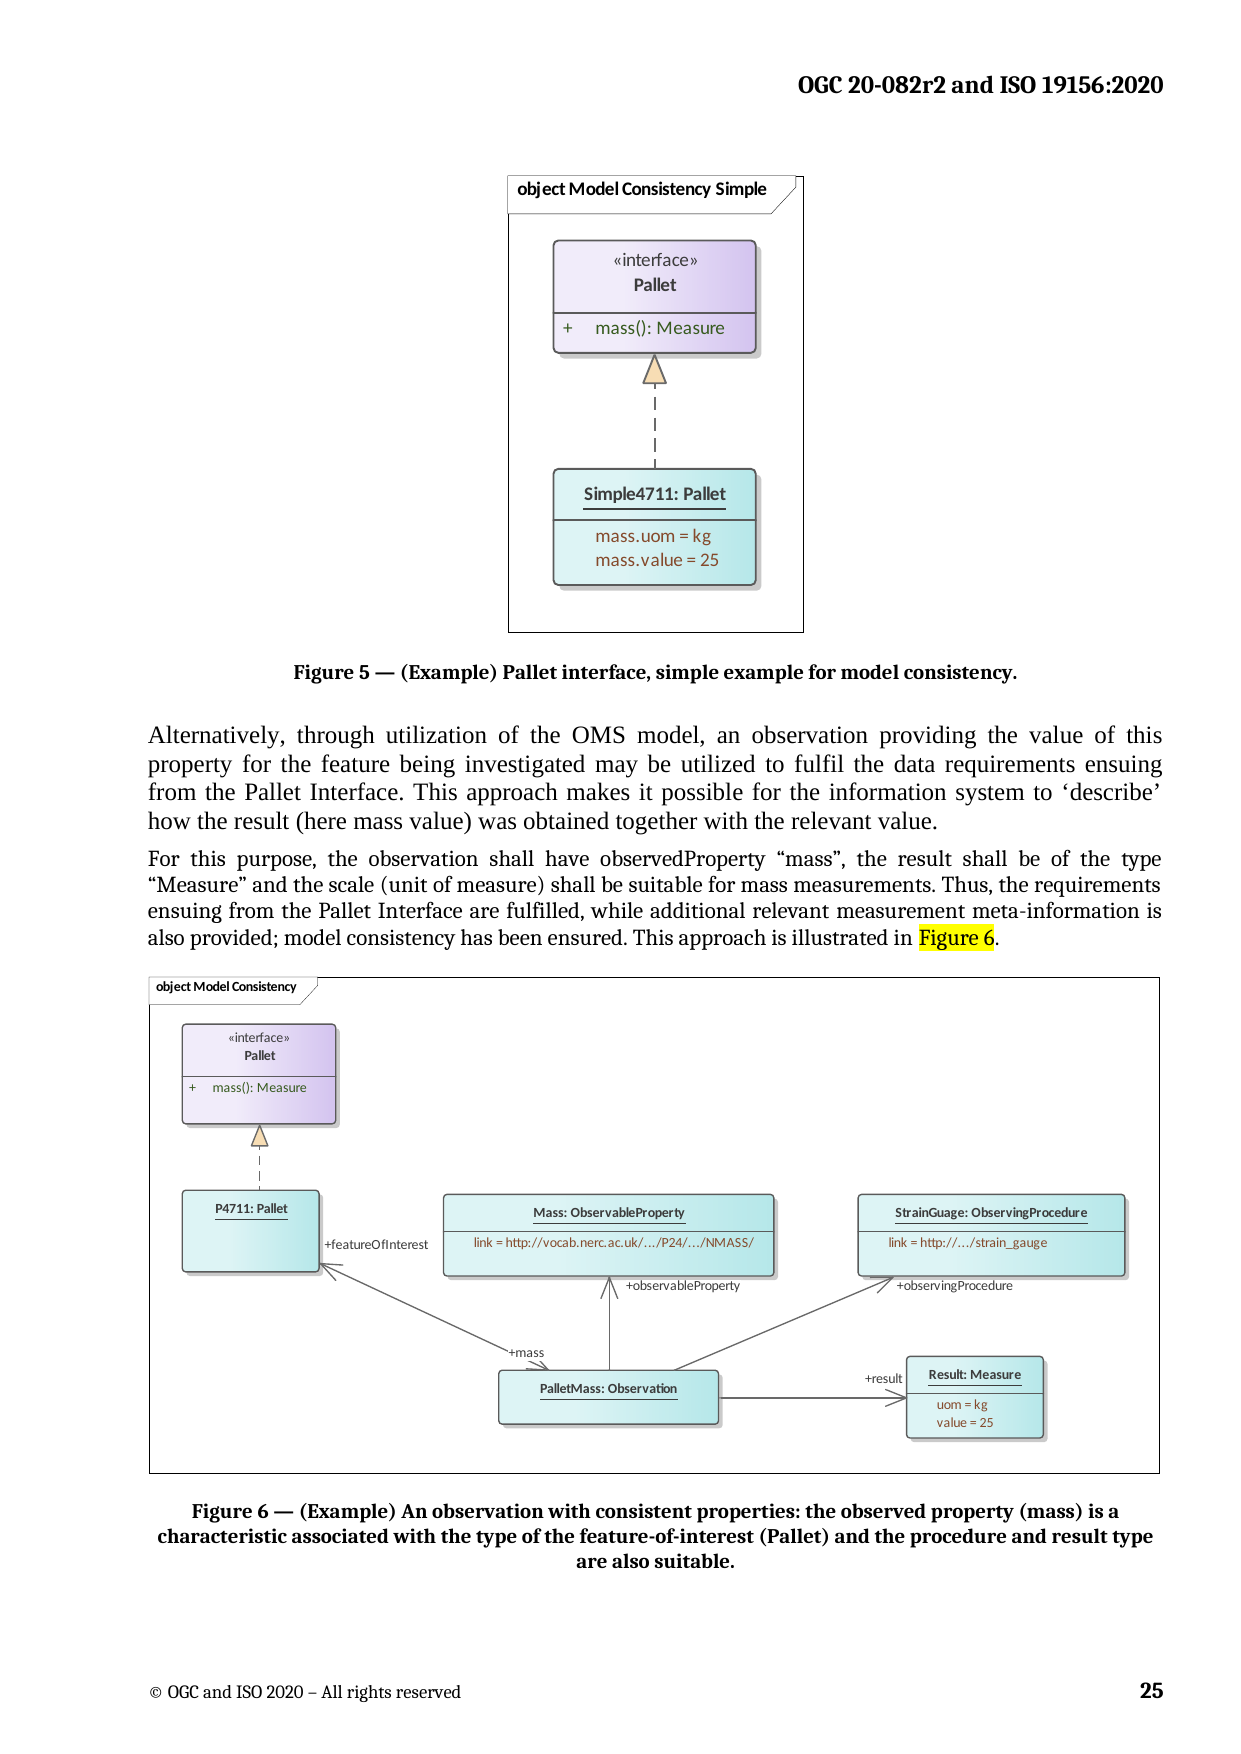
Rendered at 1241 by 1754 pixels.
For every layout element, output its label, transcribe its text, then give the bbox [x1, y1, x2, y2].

text Alternatively, through utilization of the model, an observation providing the value of this property for the feature being investigated may be utilized to fulfil the data requirements ensuing from the Pallet Interface. This approach makes it possible for the information system to ‘describe’ how the result (here mass value) was obtained together with the relevant value. [148, 720, 1163, 835]
text Figure 5 — (Example) Pallet interface, simple example for model consistency. [148, 659, 1163, 684]
text For this purpose, the observation shall have observedProperty “mass”, the result shall be of the type “Measure” and the scale (unit of measure) shall be suitable for mass measurements. Thus, the requirements ensuing from the Pallet Interface are fulfilled, while additional relevant measurement meta-information is also provided; model consistency has been ensured. This approach is illustrated in Figure 5. [148, 845, 1163, 951]
text Figure 6 — (Example) An observation with consistent properties: the observed property (mass) is a characteristic associated with the type of the feature-of-interest (Pallet) and the procedure and result type are also suitable. [148, 1499, 1163, 1574]
